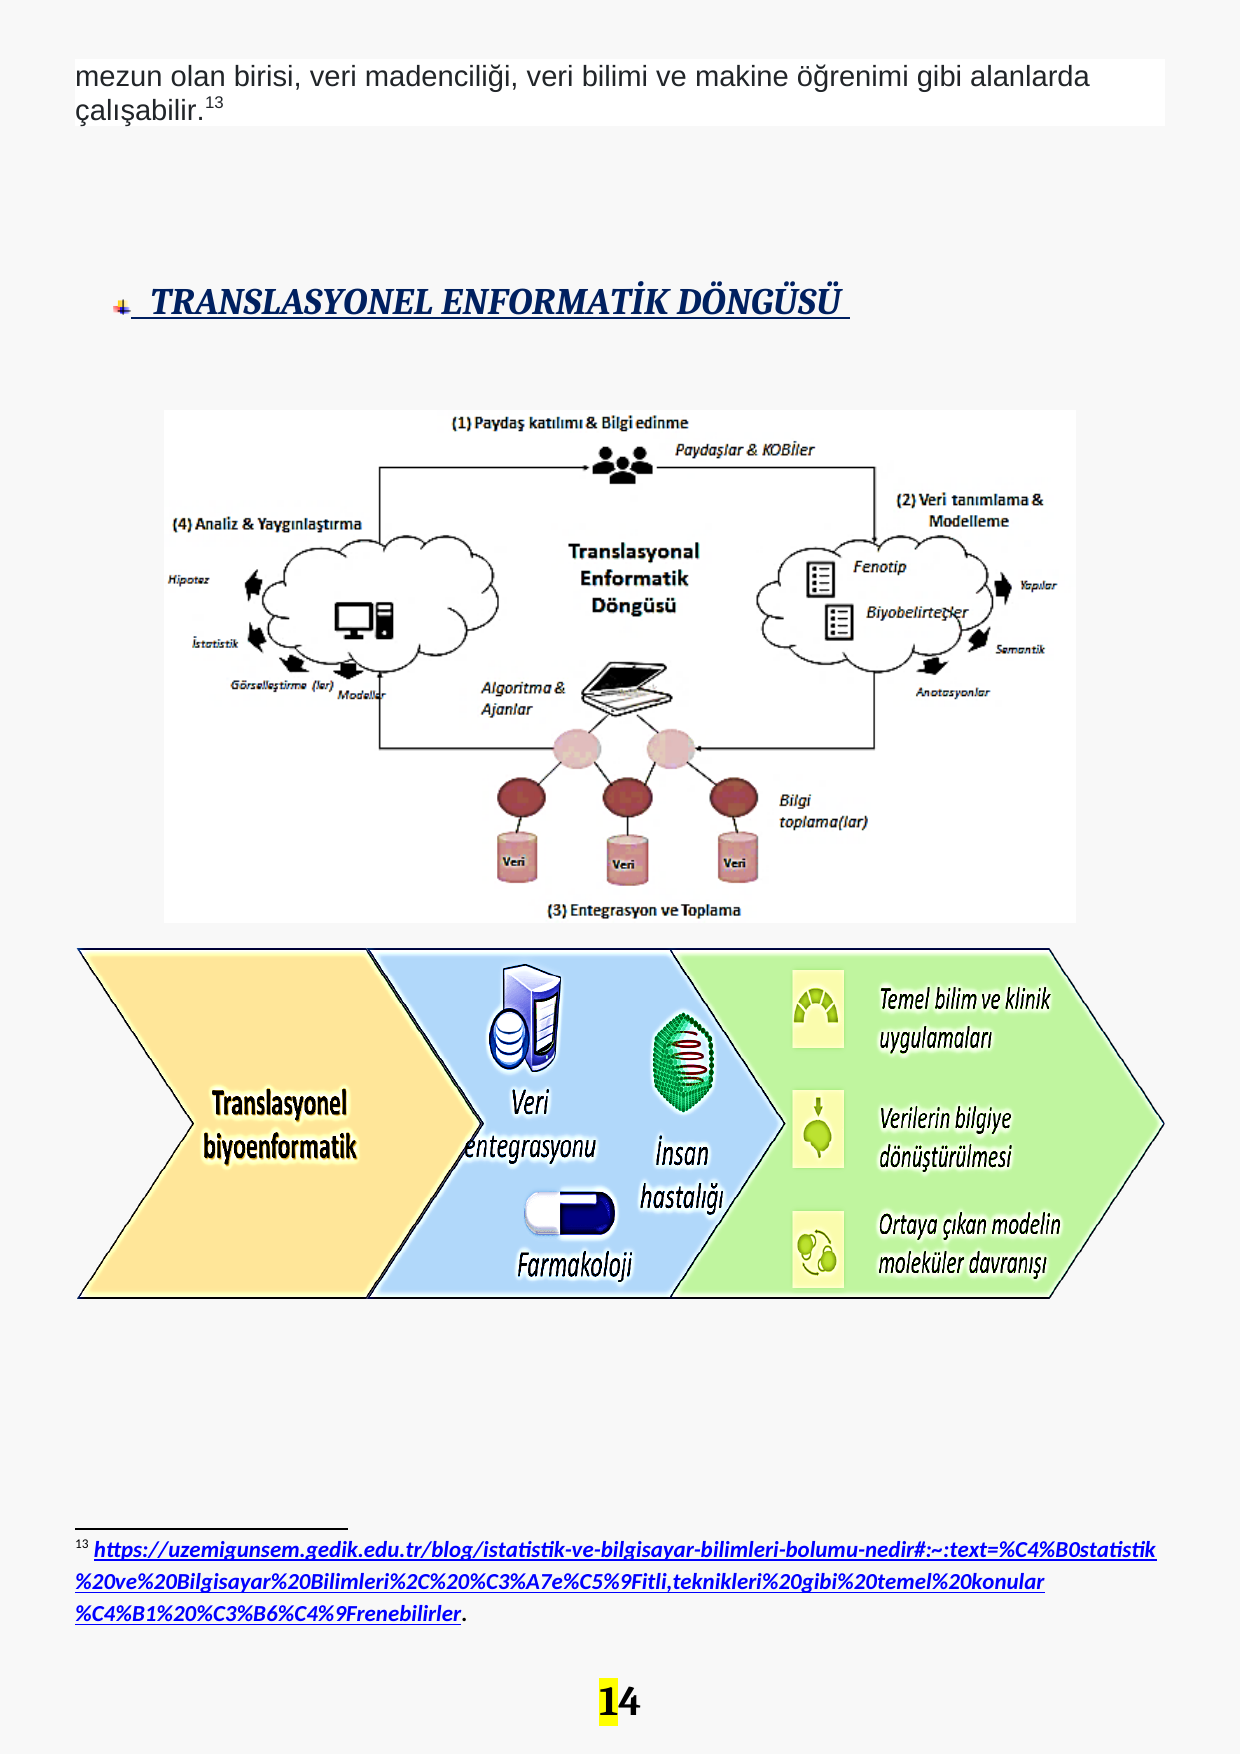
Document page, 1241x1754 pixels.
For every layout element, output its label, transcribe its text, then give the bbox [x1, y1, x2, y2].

picture [164, 410, 1076, 923]
picture [76, 948, 1165, 1308]
list TRANSLASYONEL ENFORMATİK DÖNGÜSÜ [112, 281, 1165, 324]
picture [113, 298, 131, 315]
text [75, 59, 1165, 126]
